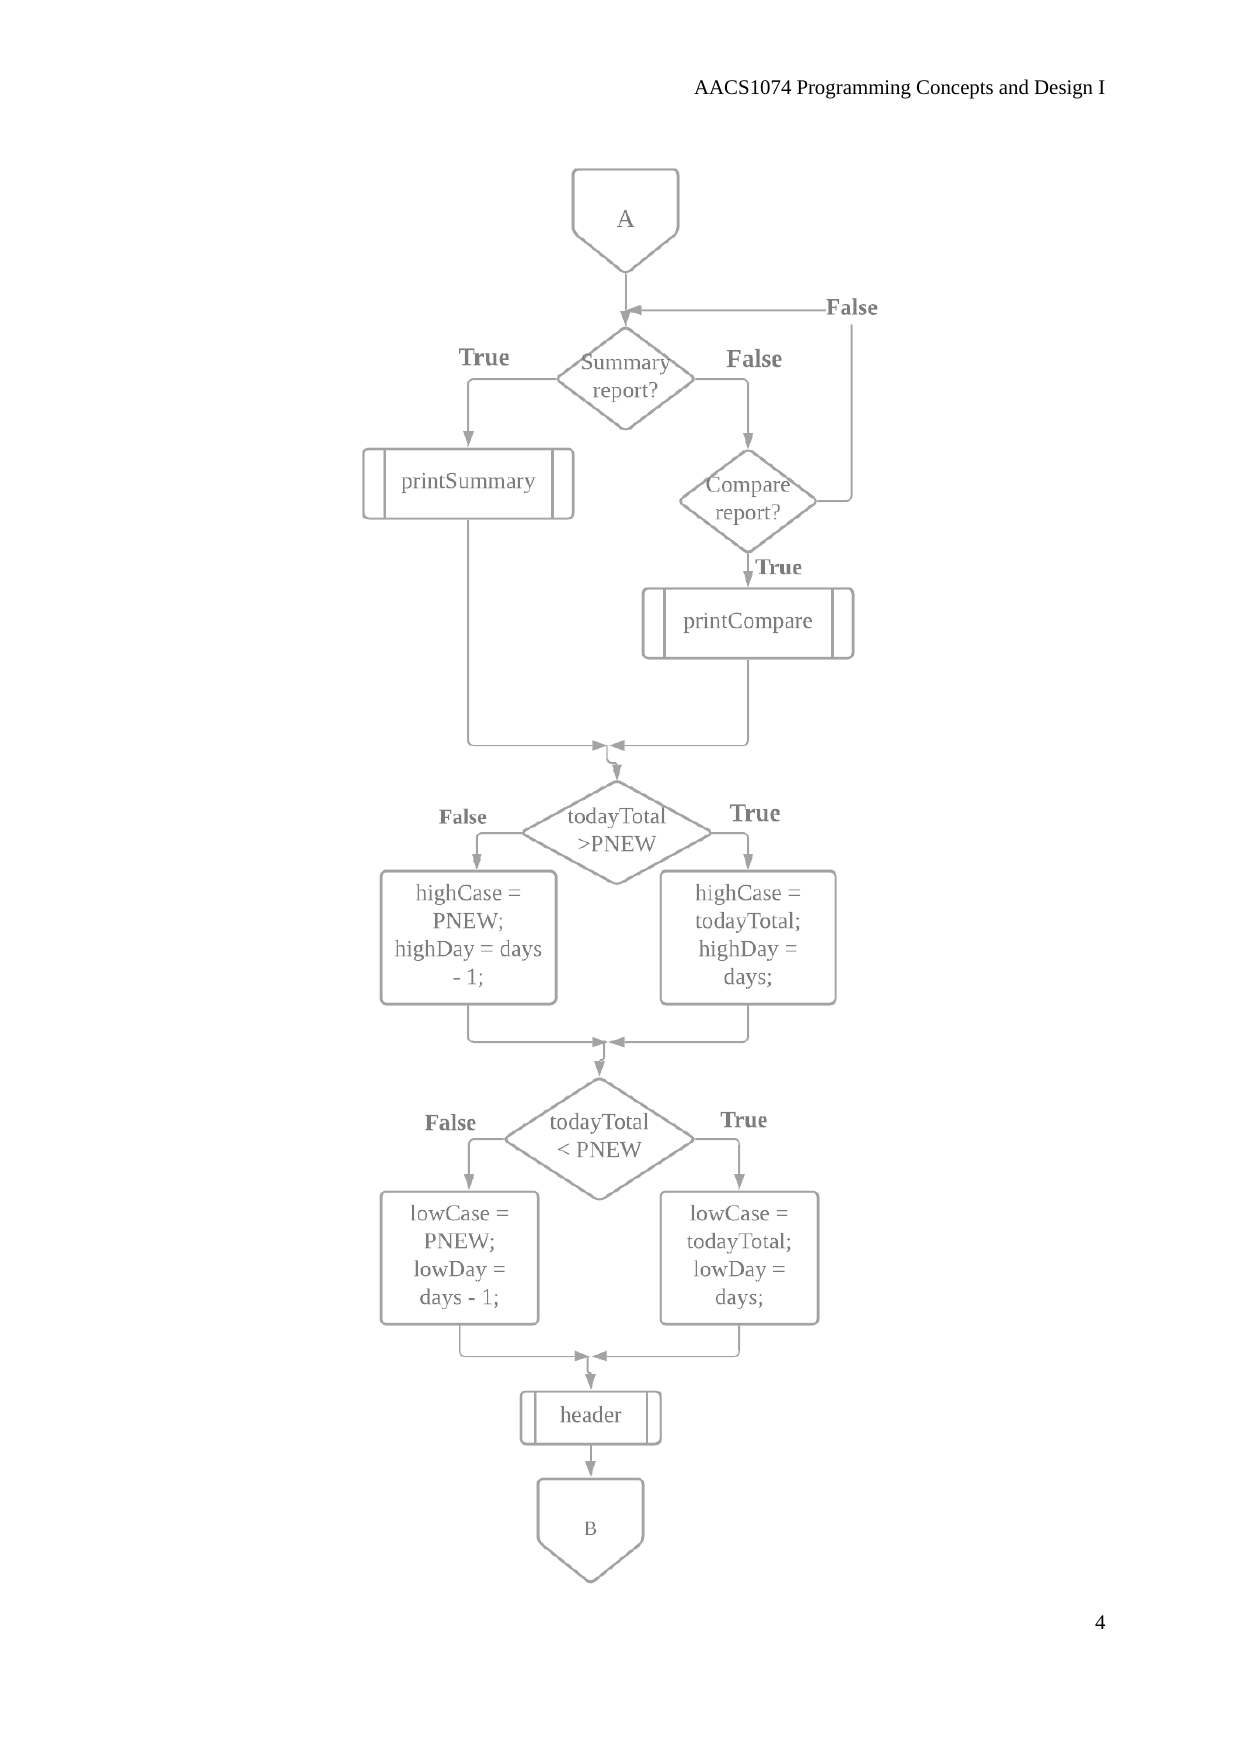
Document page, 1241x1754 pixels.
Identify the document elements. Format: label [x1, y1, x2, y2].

picture [328, 135, 912, 1610]
